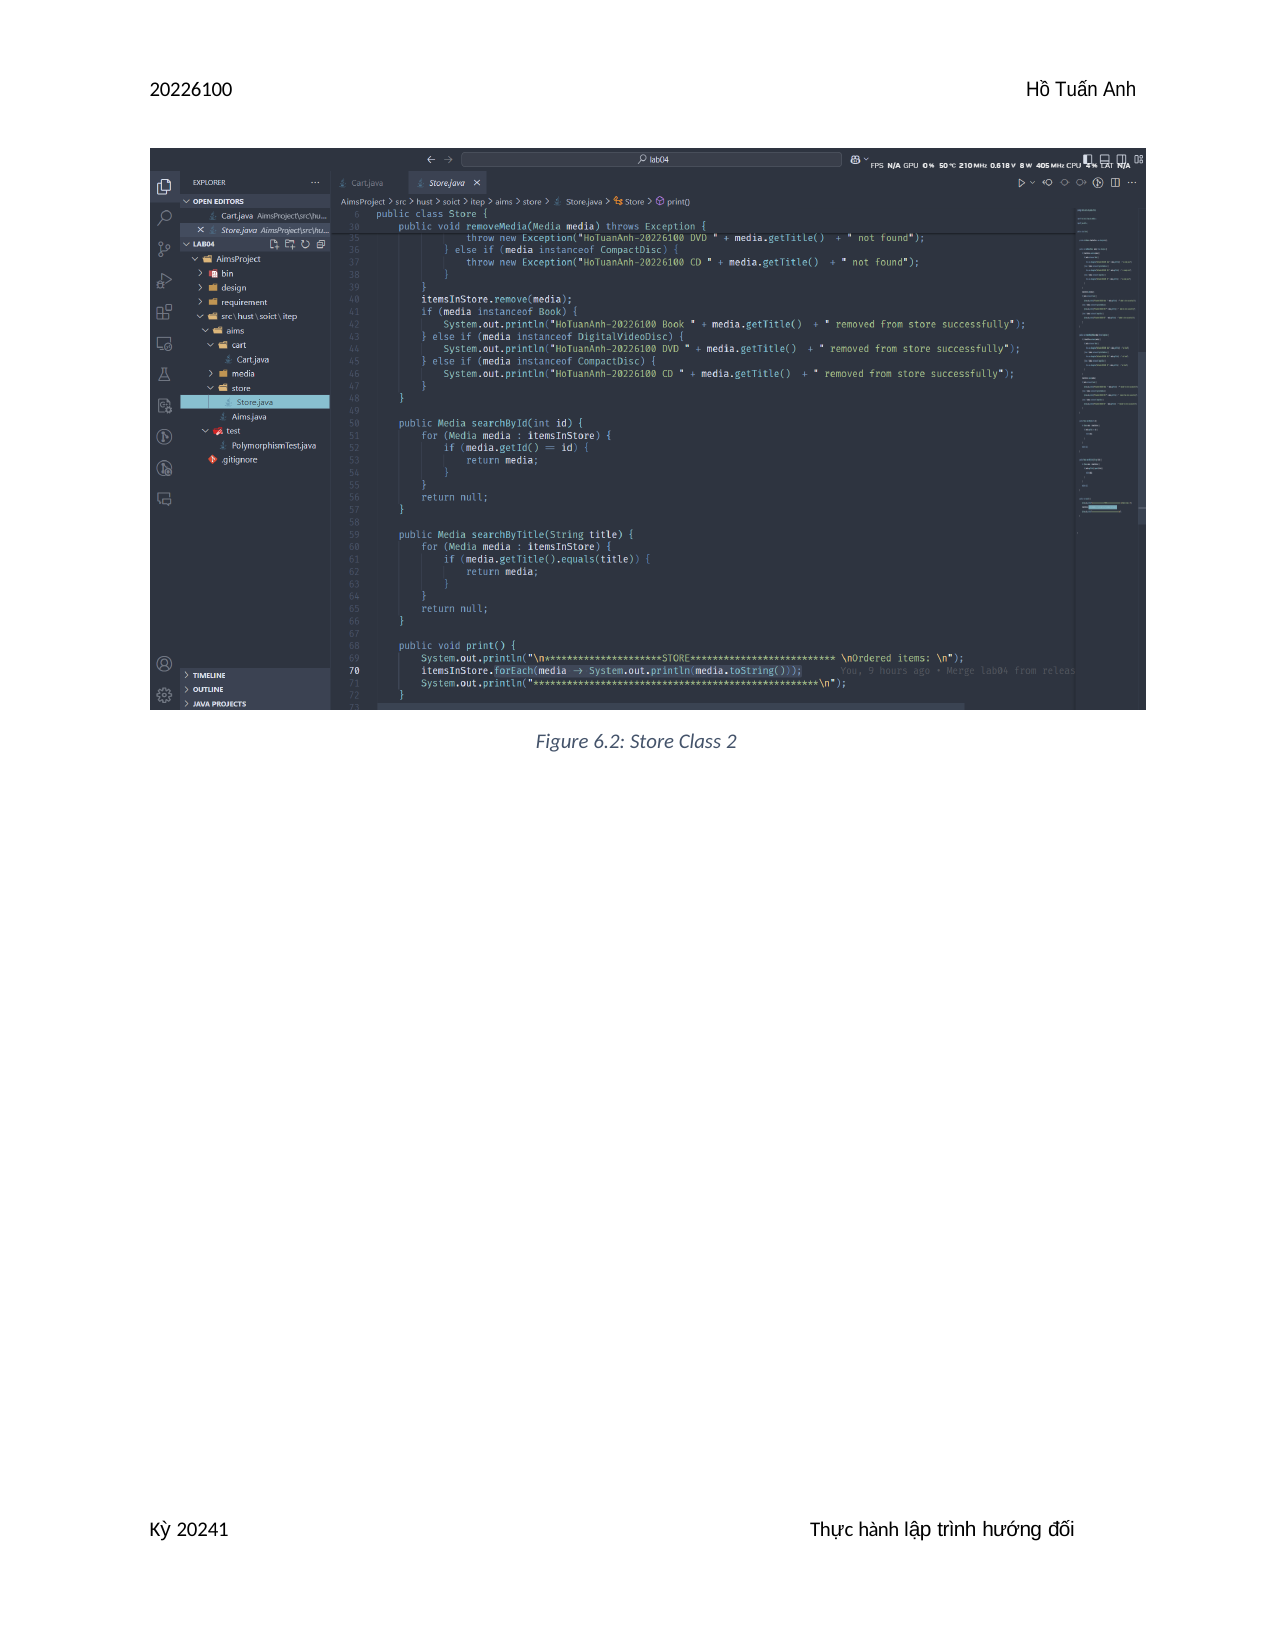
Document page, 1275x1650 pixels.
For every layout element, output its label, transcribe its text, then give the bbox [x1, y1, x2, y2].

text Figure 6.2: Store Class 2 [140, 729, 1135, 754]
picture [150, 148, 1146, 710]
